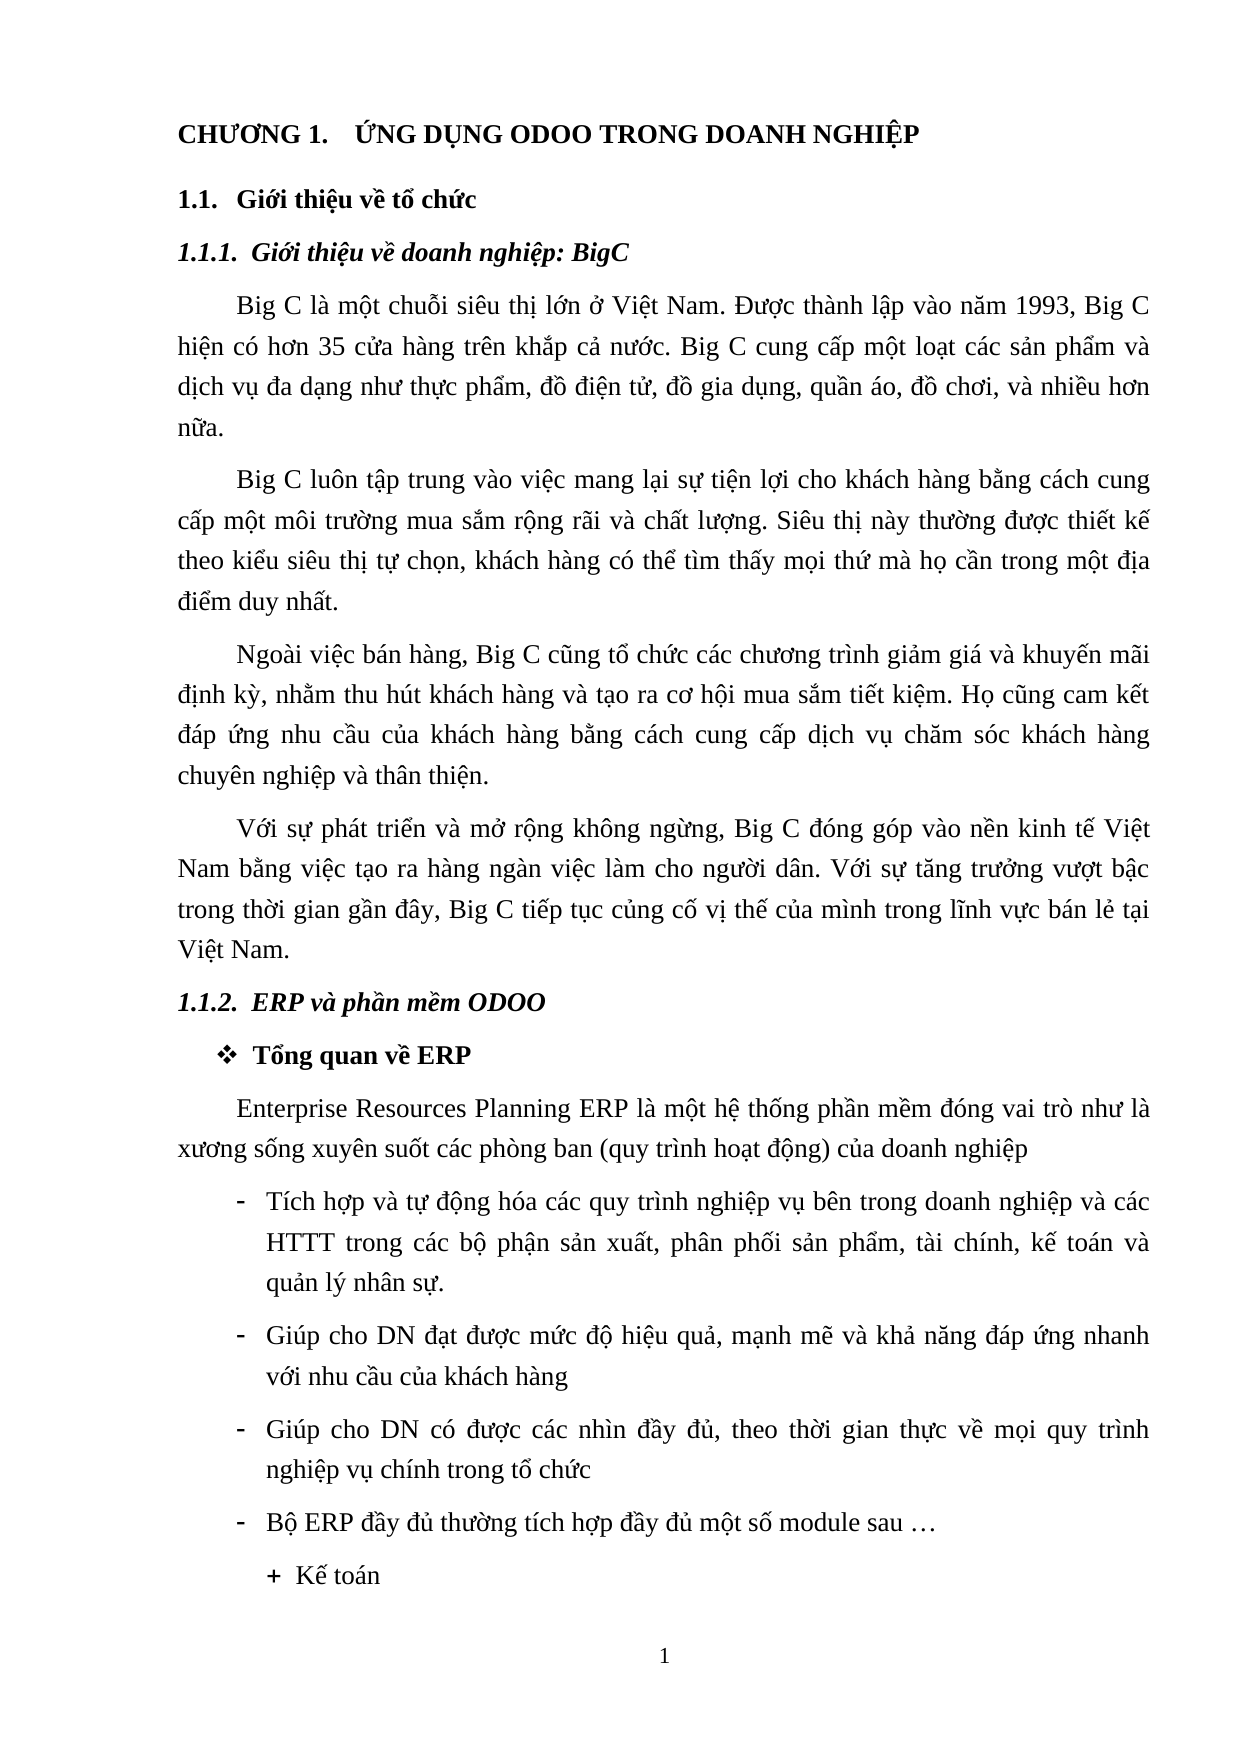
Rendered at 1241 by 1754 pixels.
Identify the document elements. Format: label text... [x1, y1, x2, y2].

subtitle ứng dụng odoo trong doanh nghiệp [177, 118, 1152, 149]
text Kế toán [266, 1559, 1152, 1591]
text Enterprise Resources Planning ERP là một hệ thống phần mềm đóng vai trò như là xương sống xuyên suốt các phòng ban (quy trình hoạt động) của doanh nghiệp [177, 1092, 1152, 1164]
text Big C luôn tập trung vào việc mang lại sự tiện lợi cho khách hàng bằng cách cung cấp một môi trường mua sắm rộng rãi và chất lượng. Siêu thị này thường được thiết kế theo kiểu siêu thị tự chọn, khách hàng có thể tìm thấy mọi thứ mà họ cần trong một địa điểm duy nhất. [177, 463, 1152, 616]
text Với sự phát triển và mở rộng không ngừng, Big C đóng góp vào nền kinh tế Việt Nam bằng việc tạo ra hàng ngàn việc làm cho người dân. Với sự tăng trưởng vượt bậc trong thời gian gần đây, Big C tiếp tục củng cố vị thế của mình trong lĩnh vực bán lẻ tại Việt Nam. [177, 812, 1152, 964]
subtitle ERP và phần mềm ODOO [177, 986, 1152, 1017]
text Tích hợp và tự động hóa các quy trình nghiệp vụ bên trong doanh nghiệp và các HTTT trong các bộ phận sản xuất, phân phối sản phẩm, tài chính, kế toán và quản lý nhân sự. [236, 1185, 1152, 1297]
subtitle Giới thiệu về doanh nghiệp: BigC [177, 236, 1152, 268]
text Bộ ERP đầy đủ thường tích hợp đầy đủ một số module sau … [236, 1506, 1152, 1537]
text Tổng quan về ERP [215, 1039, 1152, 1070]
text Giúp cho DN đạt được mức độ hiệu quả, mạnh mẽ và khả năng đáp ứng nhanh với nhu cầu của khách hàng [236, 1319, 1152, 1391]
text Ngoài việc bán hàng, Big C cũng tổ chức các chương trình giảm giá và khuyến mãi định kỳ, nhằm thu hút khách hàng và tạo ra cơ hội mua sắm tiết kiệm. Họ cũng cam kết đáp ứng nhu cầu của khách hàng bằng cách cung cấp dịch vụ chăm sóc khách hàng chuyên nghiệp và thân thiện. [177, 638, 1152, 790]
text Big C là một chuỗi siêu thị lớn ở Việt Nam. Được thành lập vào năm 1993, Big C hiện có hơn 35 cửa hàng trên khắp cả nước. Big C cung cấp một loạt các sản phẩm và dịch vụ đa dạng như thực phẩm, đồ điện tử, đồ gia dụng, quần áo, đồ chơi, và nhiều hơn nữa. [177, 289, 1152, 442]
text Giúp cho DN có được các nhìn đầy đủ, theo thời gian thực về mọi quy trình nghiệp vụ chính trong tổ chức [236, 1413, 1152, 1484]
subtitle Giới thiệu về tổ chức [177, 183, 1152, 215]
